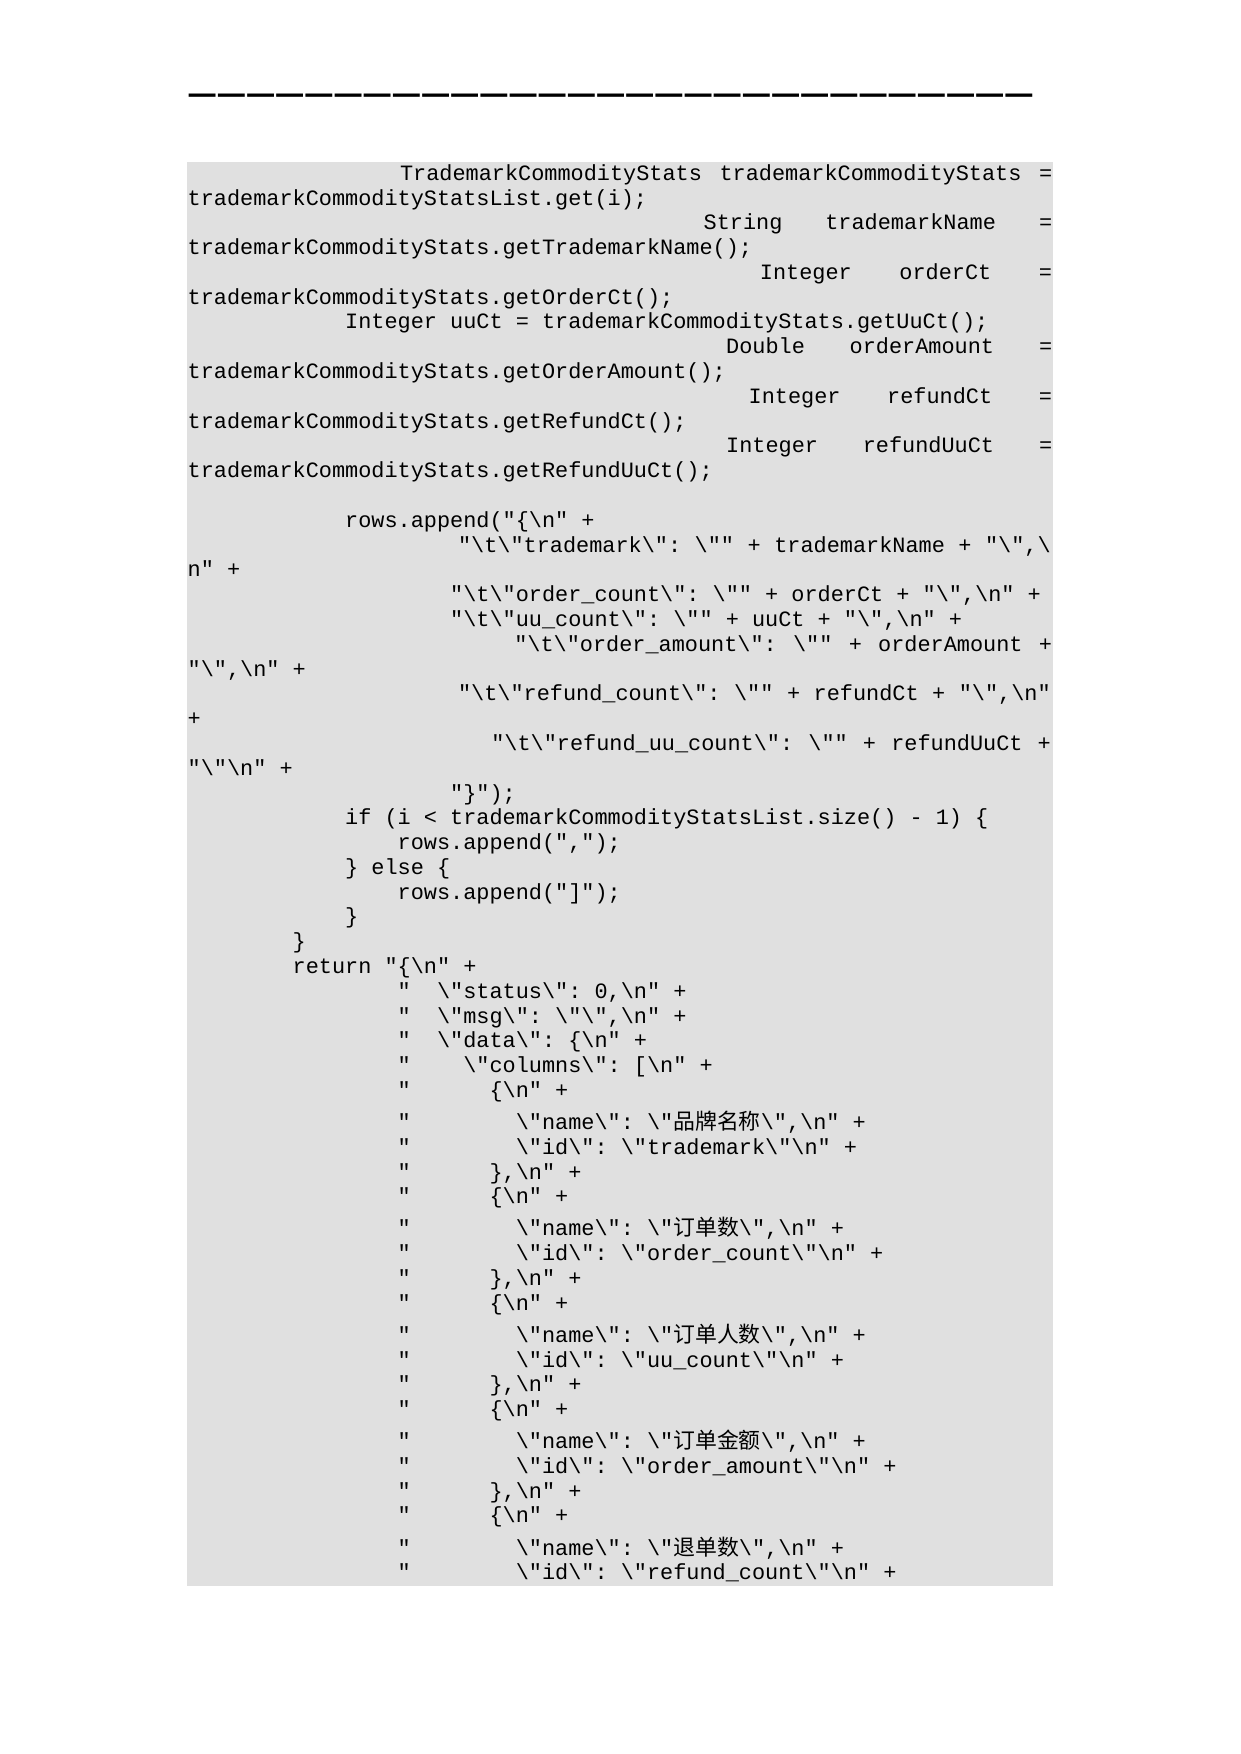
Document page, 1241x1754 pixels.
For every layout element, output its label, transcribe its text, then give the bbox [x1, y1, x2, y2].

text } else { [187, 856, 1053, 881]
text " \"data\": {\n" + [187, 1030, 1053, 1054]
text TrademarkCommodityStats trademarkCommodityStats = trademarkCommodityStatsList.get(i); [187, 162, 1053, 212]
text "\t\"trademark\": \"" + trademarkName + "\",\n" + [187, 534, 1053, 583]
text rows.append(","); [187, 831, 1053, 856]
text Integer orderCt = trademarkCommodityStats.getOrderCt(); [187, 261, 1053, 311]
text " \"id\": \"refund_count\"\n" + [187, 1561, 1053, 1586]
text "\t\"order_amount\": \"" + orderAmount + "\",\n" + [187, 633, 1053, 683]
text " },\n" + [187, 1373, 1053, 1398]
text " \"name\": \"订单数\",\n" + [187, 1210, 1053, 1242]
text " \"id\": \"trademark\"\n" + [187, 1136, 1053, 1161]
text " \"status\": 0,\n" + [187, 980, 1053, 1005]
text " \"id\": \"uu_count\"\n" + [187, 1349, 1053, 1373]
text " \"id\": \"order_count\"\n" + [187, 1242, 1053, 1267]
text " \"name\": \"退单数\",\n" + [187, 1529, 1053, 1561]
text Double orderAmount = trademarkCommodityStats.getOrderAmount(); [187, 336, 1053, 385]
text " {\n" + [187, 1398, 1053, 1423]
text " \"name\": \"品牌名称\",\n" + [187, 1104, 1053, 1136]
text Integer refundCt = trademarkCommodityStats.getRefundCt(); [187, 385, 1053, 435]
text " {\n" + [187, 1505, 1053, 1529]
text Integer refundUuCt = trademarkCommodityStats.getRefundUuCt(); [187, 435, 1053, 484]
text String trademarkName = trademarkCommodityStats.getTrademarkName(); [187, 212, 1053, 261]
text " {\n" + [187, 1079, 1053, 1104]
text if (i < trademarkCommodityStatsList.size() - 1) { [187, 807, 1053, 831]
text " \"columns\": [\n" + [187, 1054, 1053, 1079]
text " \"msg\": \"\",\n" + [187, 1005, 1053, 1030]
text " },\n" + [187, 1161, 1053, 1186]
text rows.append("{\n" + [187, 509, 1053, 534]
text " {\n" + [187, 1186, 1053, 1210]
text "\t\"refund_count\": \"" + refundCt + "\",\n" + [187, 683, 1053, 732]
text Integer uuCt = trademarkCommodityStats.getUuCt(); [187, 311, 1053, 336]
text " \"id\": \"order_amount\"\n" + [187, 1455, 1053, 1480]
text return "{\n" + [187, 955, 1053, 980]
text " \"name\": \"订单人数\",\n" + [187, 1317, 1053, 1349]
text "\t\"refund_uu_count\": \"" + refundUuCt + "\"\n" + [187, 732, 1053, 782]
text " },\n" + [187, 1267, 1053, 1292]
text } [187, 906, 1053, 931]
text " \"name\": \"订单金额\",\n" + [187, 1423, 1053, 1455]
text " {\n" + [187, 1292, 1053, 1317]
text "}"); [187, 782, 1053, 807]
text "\t\"order_count\": \"" + orderCt + "\",\n" + [187, 583, 1053, 608]
text } [187, 931, 1053, 955]
text " },\n" + [187, 1480, 1053, 1505]
text "\t\"uu_count\": \"" + uuCt + "\",\n" + [187, 608, 1053, 633]
text rows.append("]"); [187, 881, 1053, 906]
